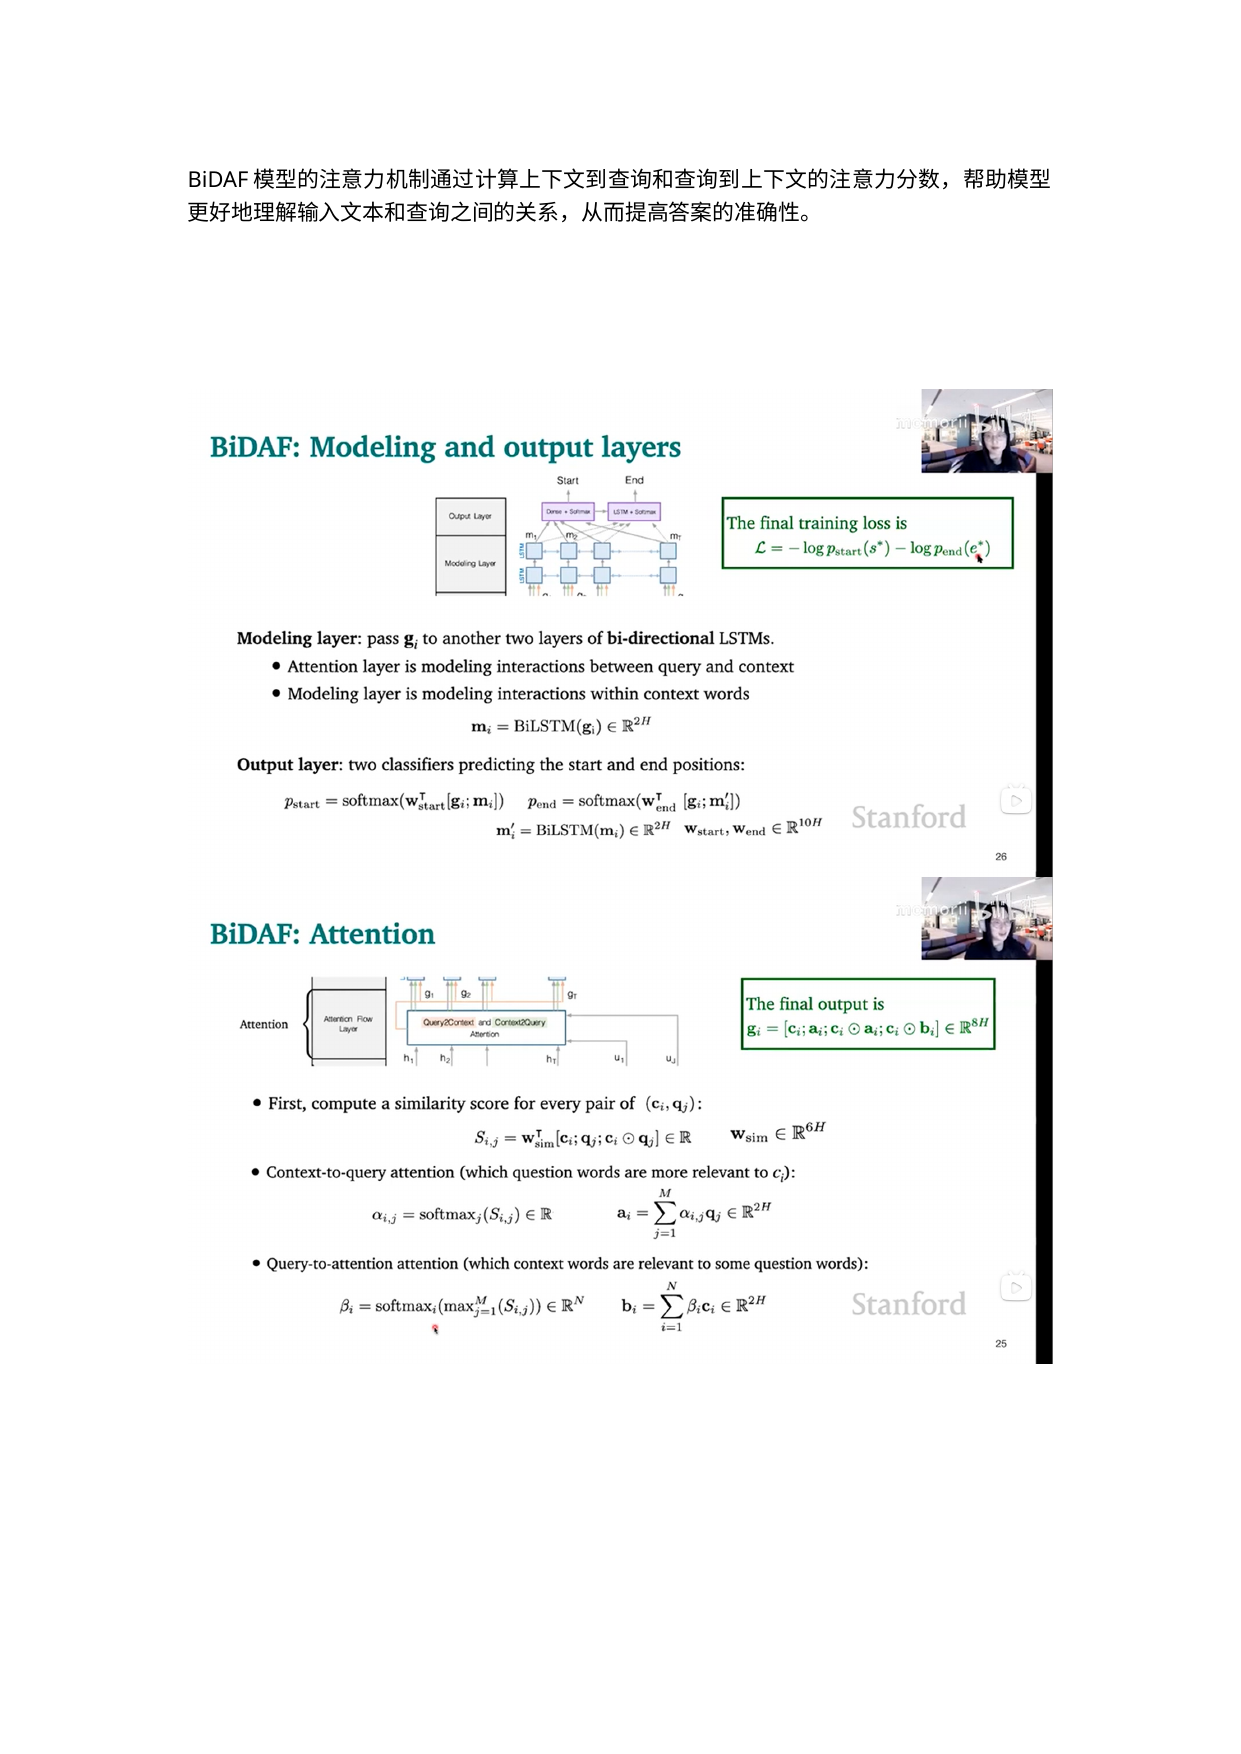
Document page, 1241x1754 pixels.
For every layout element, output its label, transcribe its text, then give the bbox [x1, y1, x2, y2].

text BiDAF模型的注意力机制通过计算上下文到查询和查询到上下文的注意力分数，帮助模型更好地理解输入文本和查询之间的关系，从而提高答案的准确性。 [187, 162, 1053, 227]
picture [187, 389, 1053, 1364]
